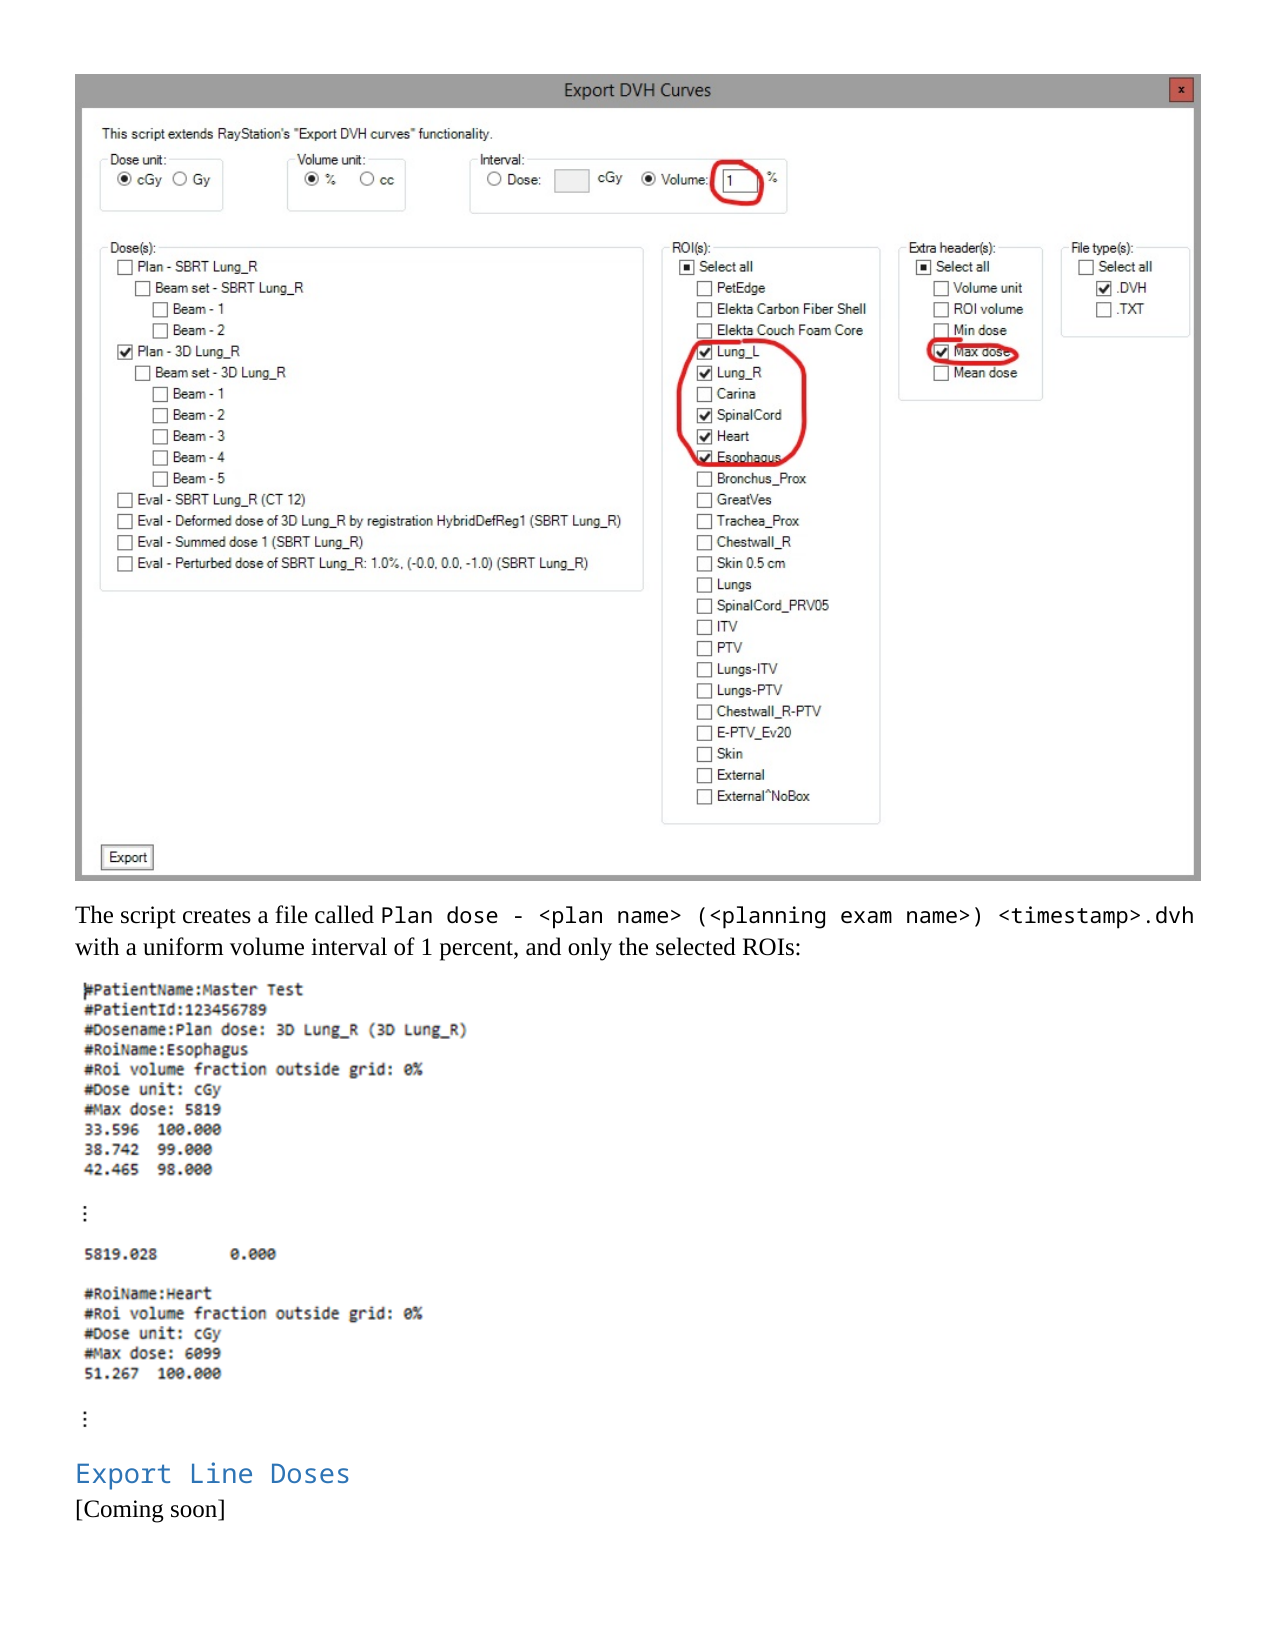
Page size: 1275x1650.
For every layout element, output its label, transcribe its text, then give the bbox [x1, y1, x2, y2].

picture [75, 979, 477, 1436]
picture [75, 74, 1201, 881]
subtitle Export Line Doses [75, 1454, 1200, 1491]
text The script creates a file called Plan dose - <plan name> (<planning exam name>) <timestamp>.dvh with a uniform volume interval of 1 percent, and only the selected ROIs: [75, 900, 1200, 961]
text [Coming soon] [75, 1494, 1200, 1523]
